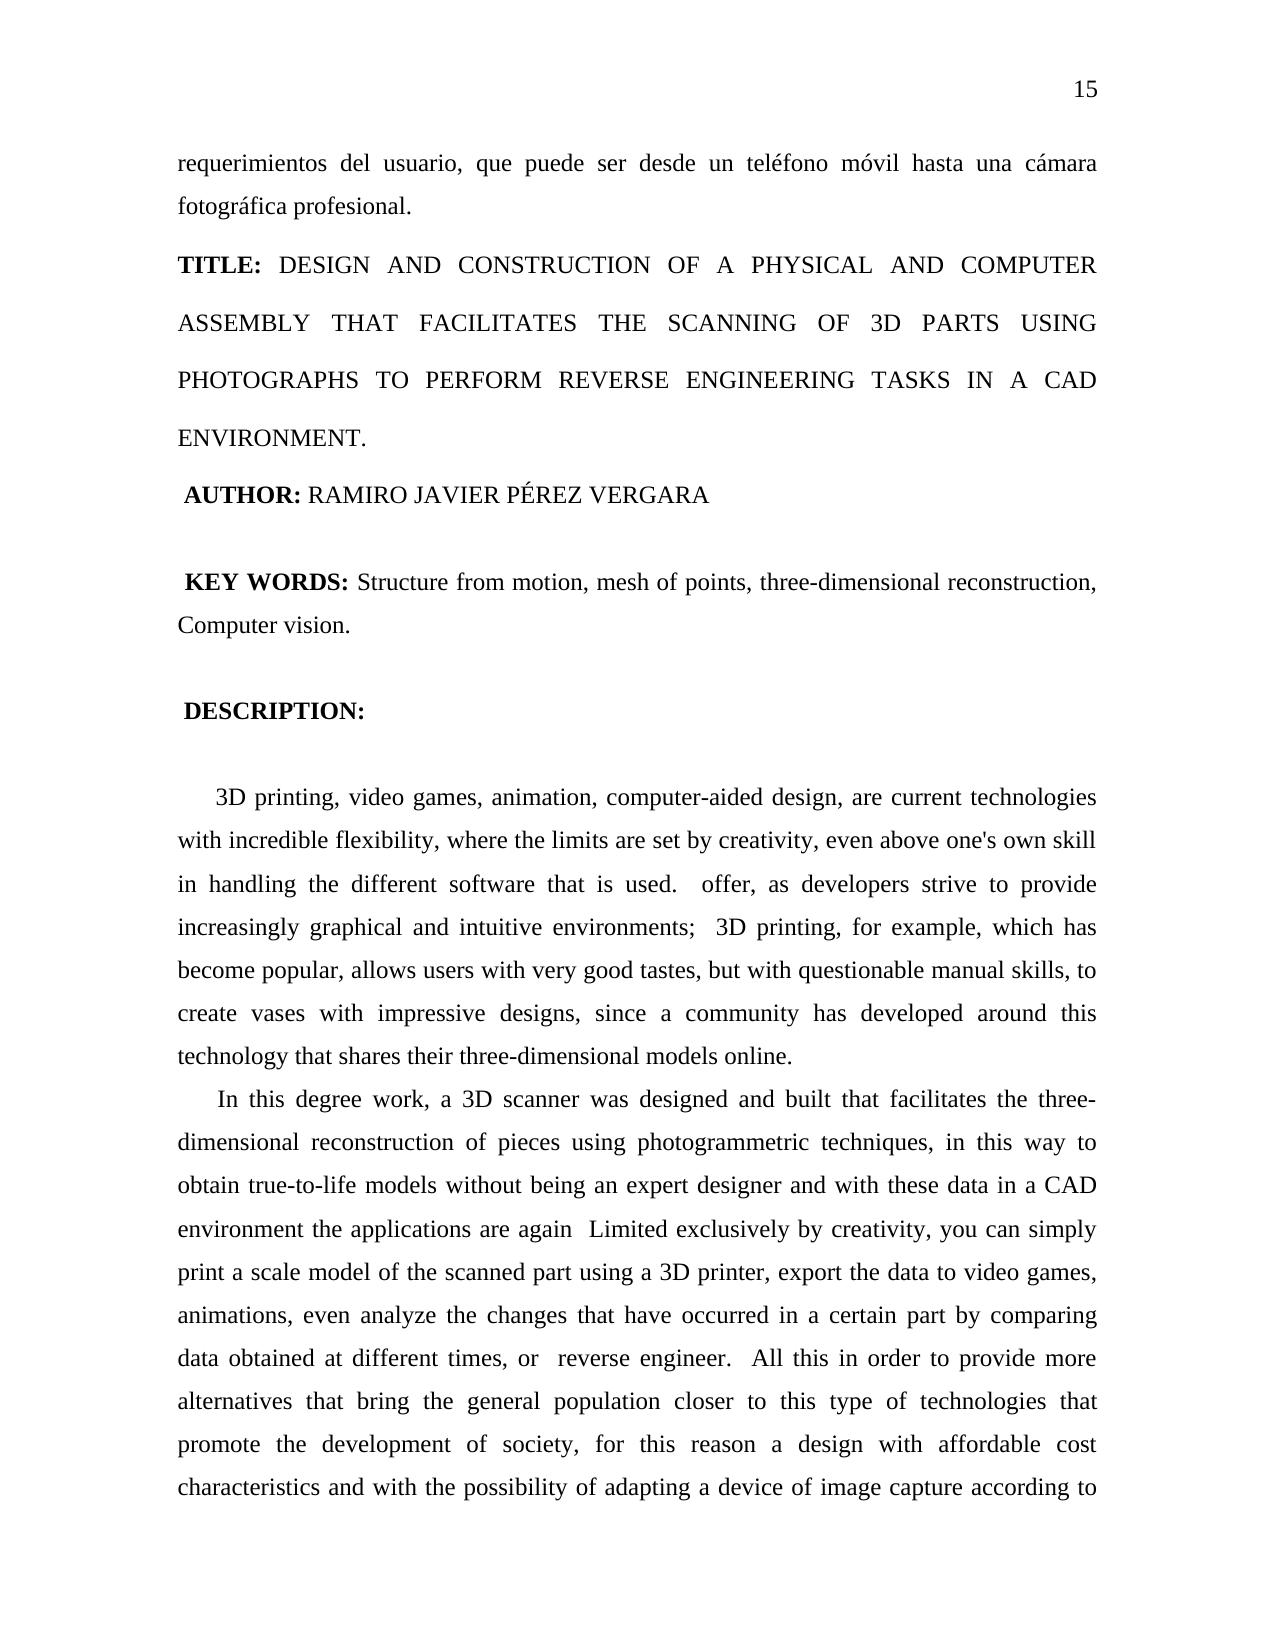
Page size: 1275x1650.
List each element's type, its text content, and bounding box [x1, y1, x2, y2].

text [177, 148, 1098, 219]
text KEY WORDS: Structure from motion, mesh of points, three-dimensional reconstruction, Computer vision. [177, 567, 1098, 639]
text 3D printing, video games, animation, computer-aided design, are current technologies with incredible flexibility, where the limits are set by creativity, even above one's own skill in handling the different software that is used. offer, as developers strive to provide increasingly graphical and intuitive environments; 3D printing, for example, which has become popular, allows users with very good tastes, but with questionable manual skills, to create vases with impressive designs, since a community has developed around this technology that shares their three-dimensional models online. [177, 782, 1098, 1070]
text TITLE: DESIGN AND CONSTRUCTION OF A PHYSICAL AND COMPUTER ASSEMBLY THAT FACILITATES THE SCANNING OF 3D PARTS USING PHOTOGRAPHS TO PERFORM REVERSE ENGINEERING TASKS IN A CAD ENVIRONMENT. [177, 251, 1098, 452]
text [177, 1084, 1098, 1501]
text DESCRIPTION: [177, 696, 1098, 725]
text AUTHOR: RAMIRO JAVIER PÉREZ VERGARA [177, 481, 1098, 509]
